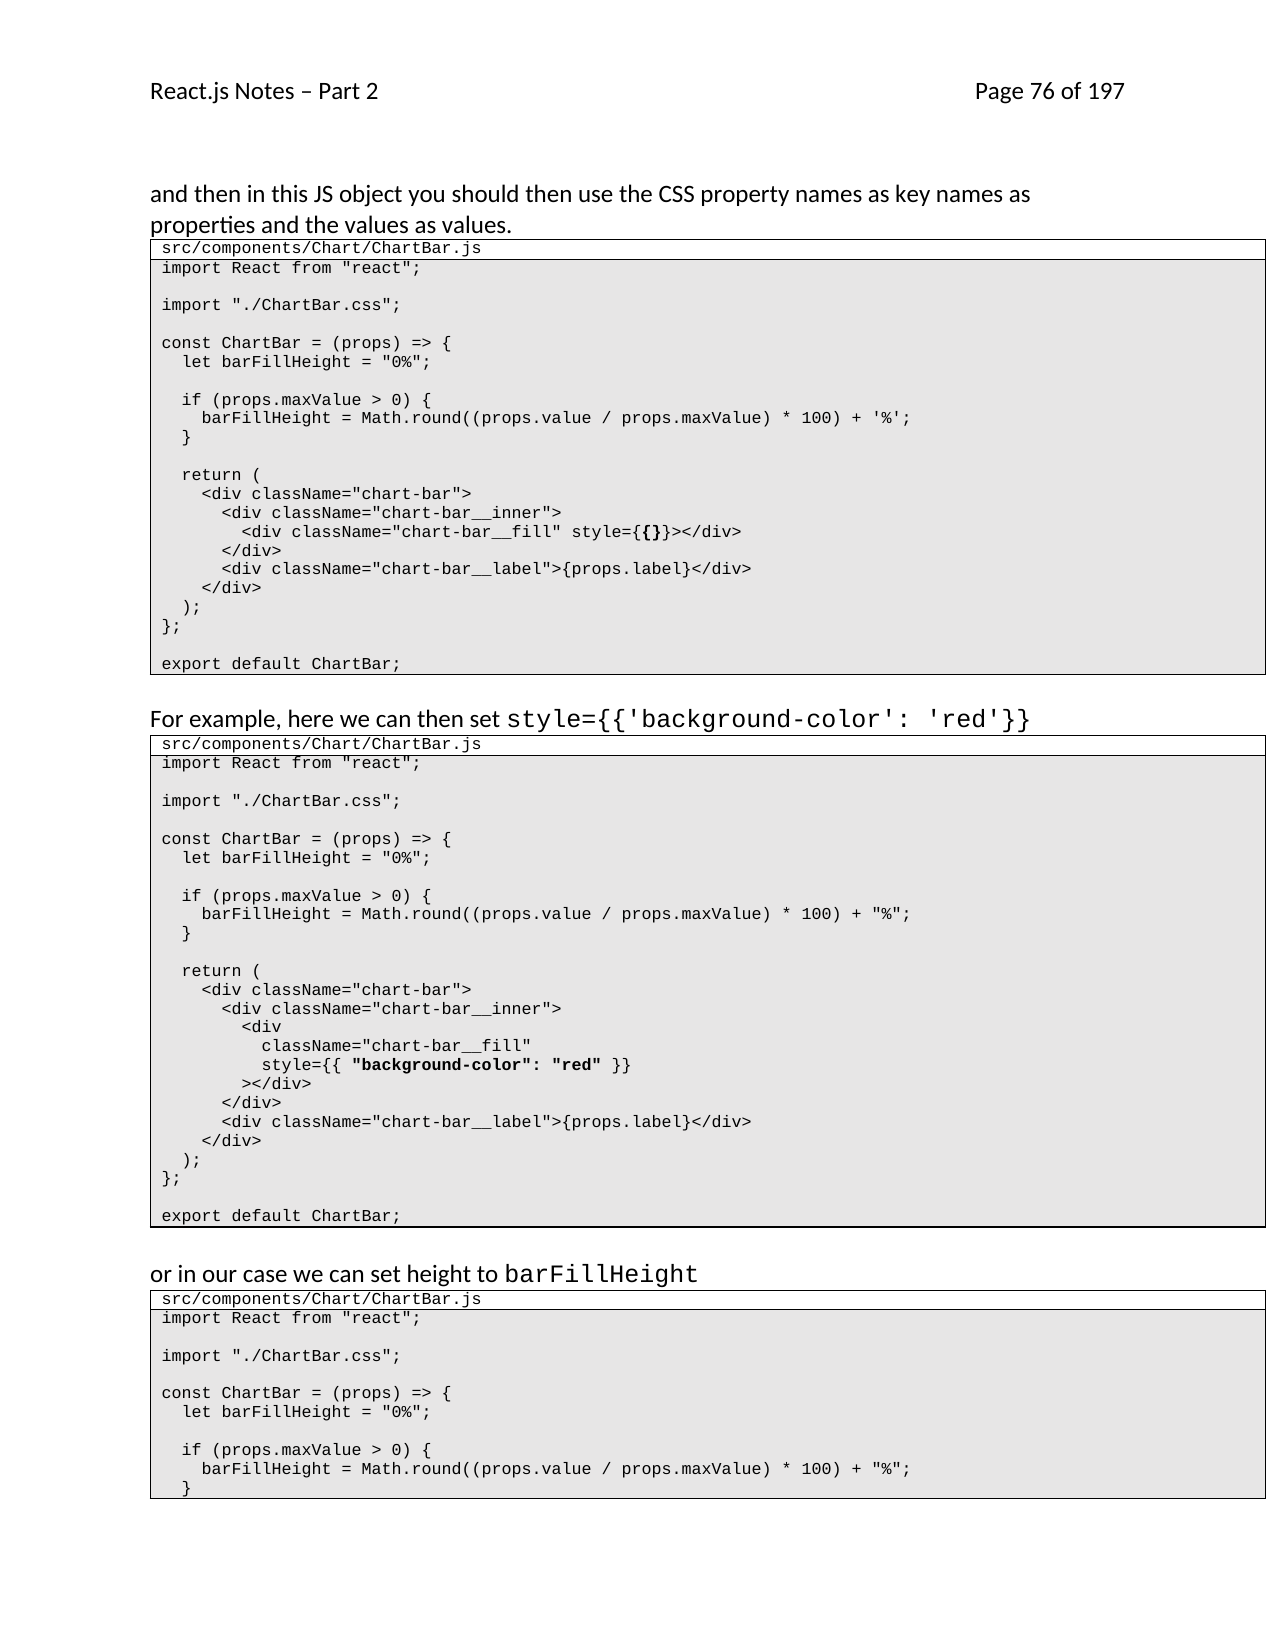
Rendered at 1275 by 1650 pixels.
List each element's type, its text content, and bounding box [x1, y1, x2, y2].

text For example, here we can then set style={{'background-color': 'red'}} [150, 703, 1125, 735]
table_header src/components/Chart/ChartBar.js [151, 1291, 1265, 1309]
text and then in this JS object you should then use the CSS property names as key names as properties and the values as values. [150, 178, 1125, 239]
text or in our case we can set height to barFillHeight [150, 1258, 1125, 1290]
table_header src/components/Chart/ChartBar.js [151, 736, 1265, 754]
table_header src/components/Chart/ChartBar.js [151, 240, 1265, 259]
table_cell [151, 1310, 1265, 1498]
table_cell import React from "react"; import "./ChartBar.css"; const ChartBar = (props) => { let barFillHeight = "0%"; if (props.maxValue > 0) { barFillHeight = Math.round((props.value / props.maxValue) * 100) + "%"; } return ( <div className="chart-bar"> <div className="chart-bar__inner"> <div className="chart-bar__fill" style={{ "background-color": "red" }} ></div> </div> <div className="chart-bar__label">{props.label}</div> </div> ); }; export default ChartBar; [151, 756, 1265, 1226]
